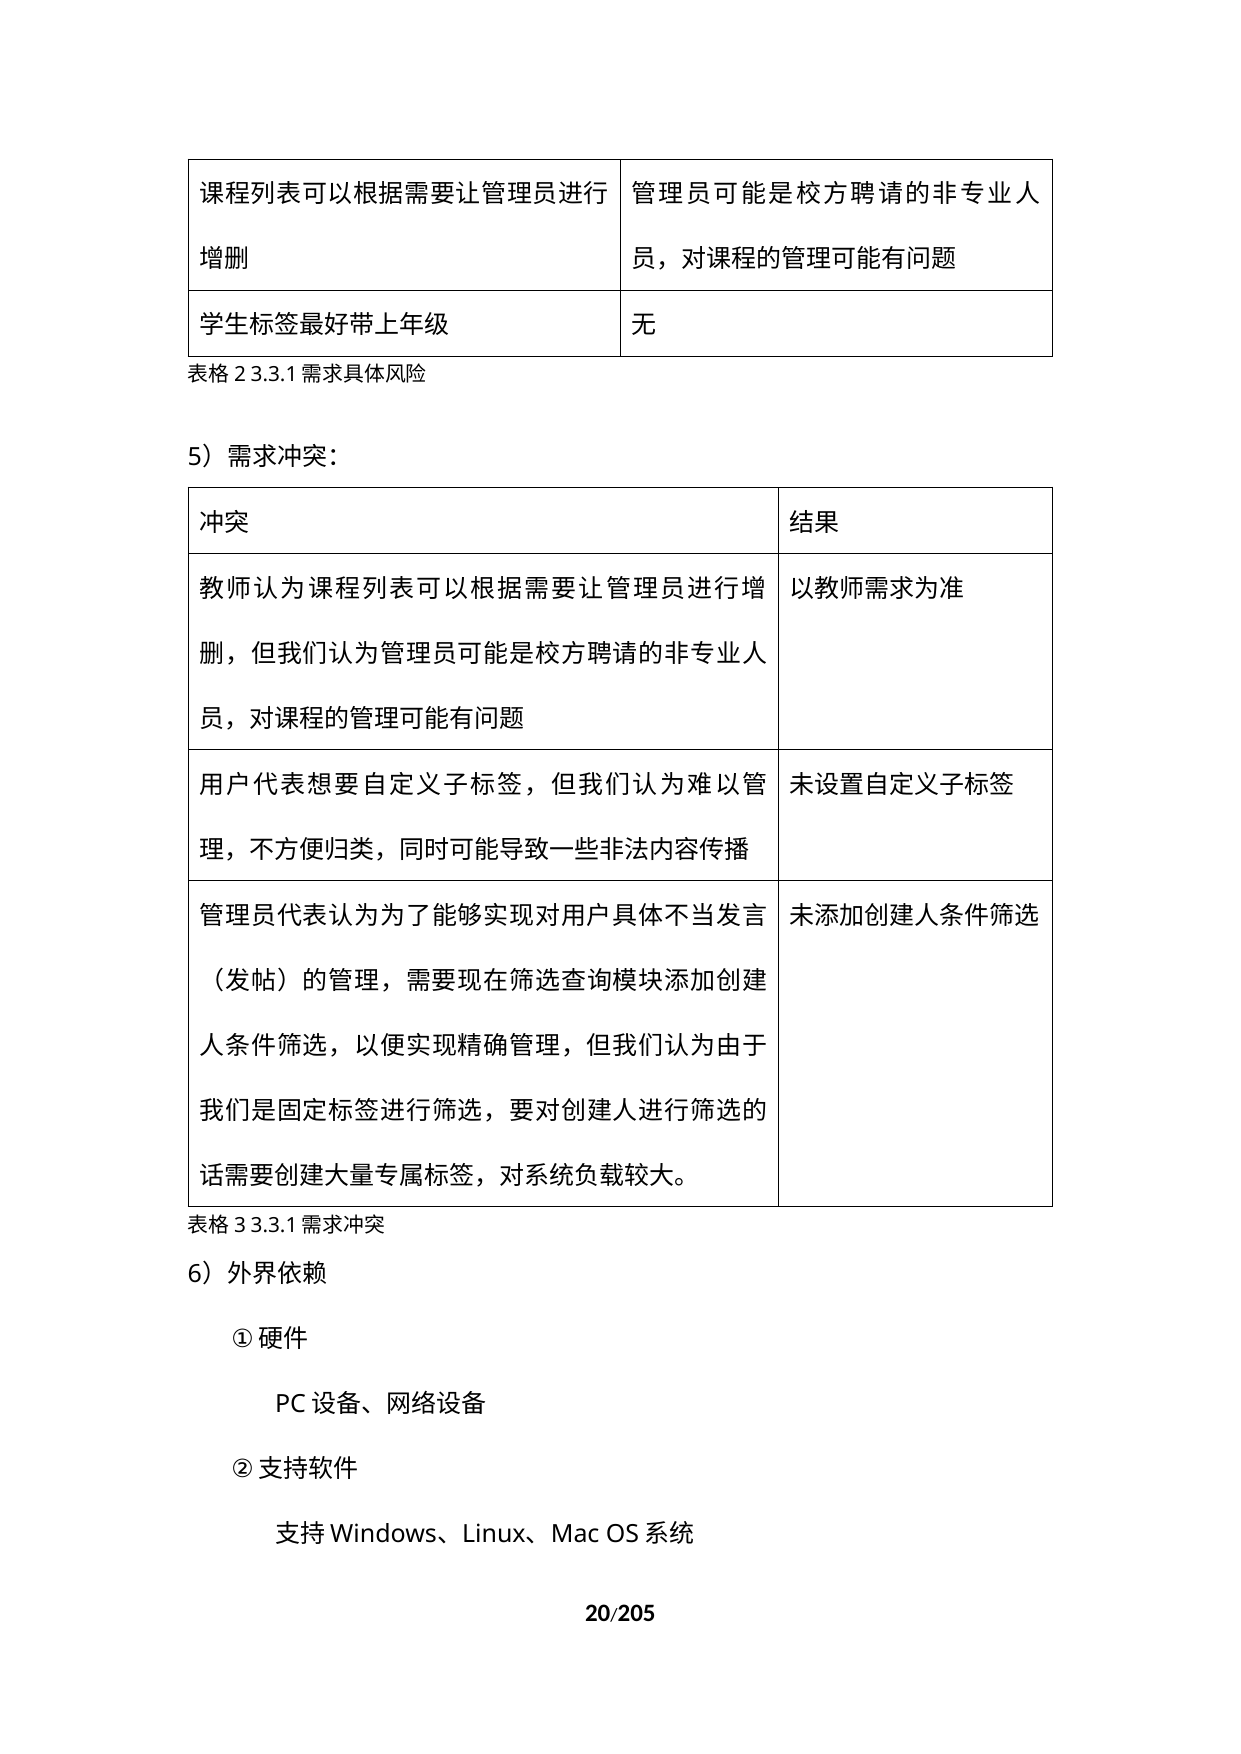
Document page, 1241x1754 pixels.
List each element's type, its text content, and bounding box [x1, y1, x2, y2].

table_cell 无 [621, 291, 1052, 356]
text 支持Windows、Linux、Mac OS系统 [231, 1499, 1053, 1564]
table_cell 教师认为课程列表可以根据需要让管理员进行增删，但我们认为管理员可能是校方聘请的非专业人员，对课程的管理可能有问题 [189, 554, 778, 749]
text 表格 2 3.3.1需求具体风险 [187, 357, 1053, 389]
text PC设备、网络设备 [231, 1369, 1053, 1434]
text 表格 3 3.3.1需求冲突 [187, 1207, 1053, 1239]
table_header 冲突 [189, 488, 778, 553]
text 5）需求冲突： [187, 422, 1053, 487]
text ②支持软件 [231, 1434, 1053, 1499]
table_header 结果 [779, 488, 1052, 553]
table_cell 用户代表想要自定义子标签，但我们认为难以管理，不方便归类，同时可能导致一些非法内容传播 [189, 750, 778, 880]
table_cell 管理员可能是校方聘请的非专业人员，对课程的管理可能有问题 [621, 160, 1052, 289]
table_cell 未添加创建人条件筛选 [779, 881, 1052, 1206]
text 6）外界依赖 [187, 1239, 1053, 1304]
table_cell 管理员代表认为为了能够实现对用户具体不当发言（发帖）的管理，需要现在筛选查询模块添加创建人条件筛选，以便实现精确管理，但我们认为由于我们是固定标签进行筛选，要对创建人进行筛选的话需要创建大量专属标签，对系统负载较大。 [189, 881, 778, 1206]
table_cell 以教师需求为准 [779, 554, 1052, 749]
table_cell 课程列表可以根据需要让管理员进行增删 [189, 160, 620, 289]
table_cell 学生标签最好带上年级 [189, 291, 620, 356]
table_cell 未设置自定义子标签 [779, 750, 1052, 880]
text ①硬件 [231, 1304, 1053, 1369]
